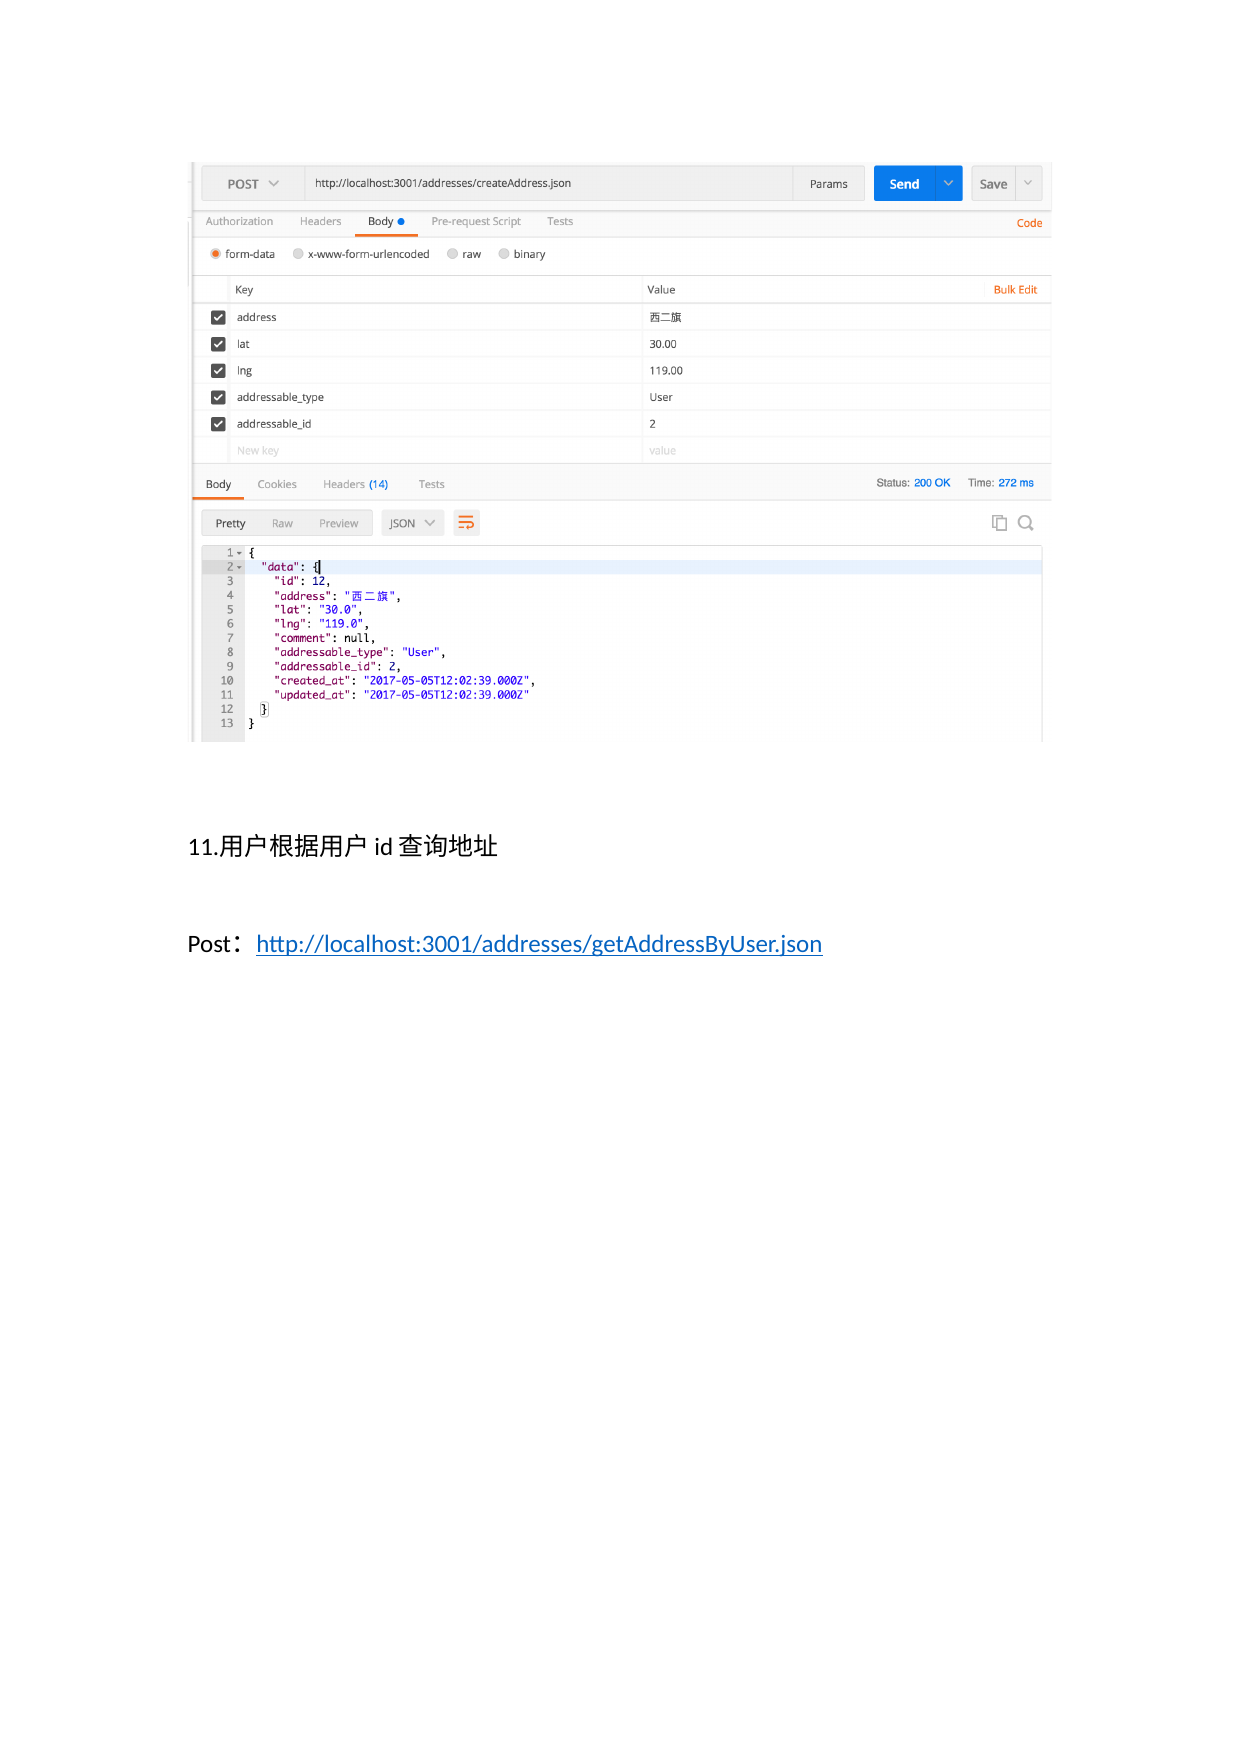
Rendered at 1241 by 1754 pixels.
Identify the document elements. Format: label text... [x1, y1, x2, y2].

text 11.用户根据用户id查询地址 [187, 812, 1053, 877]
picture [187, 162, 1053, 742]
text Post：http://localhost:3001/addresses/getAddressByUser.json [187, 909, 1053, 974]
